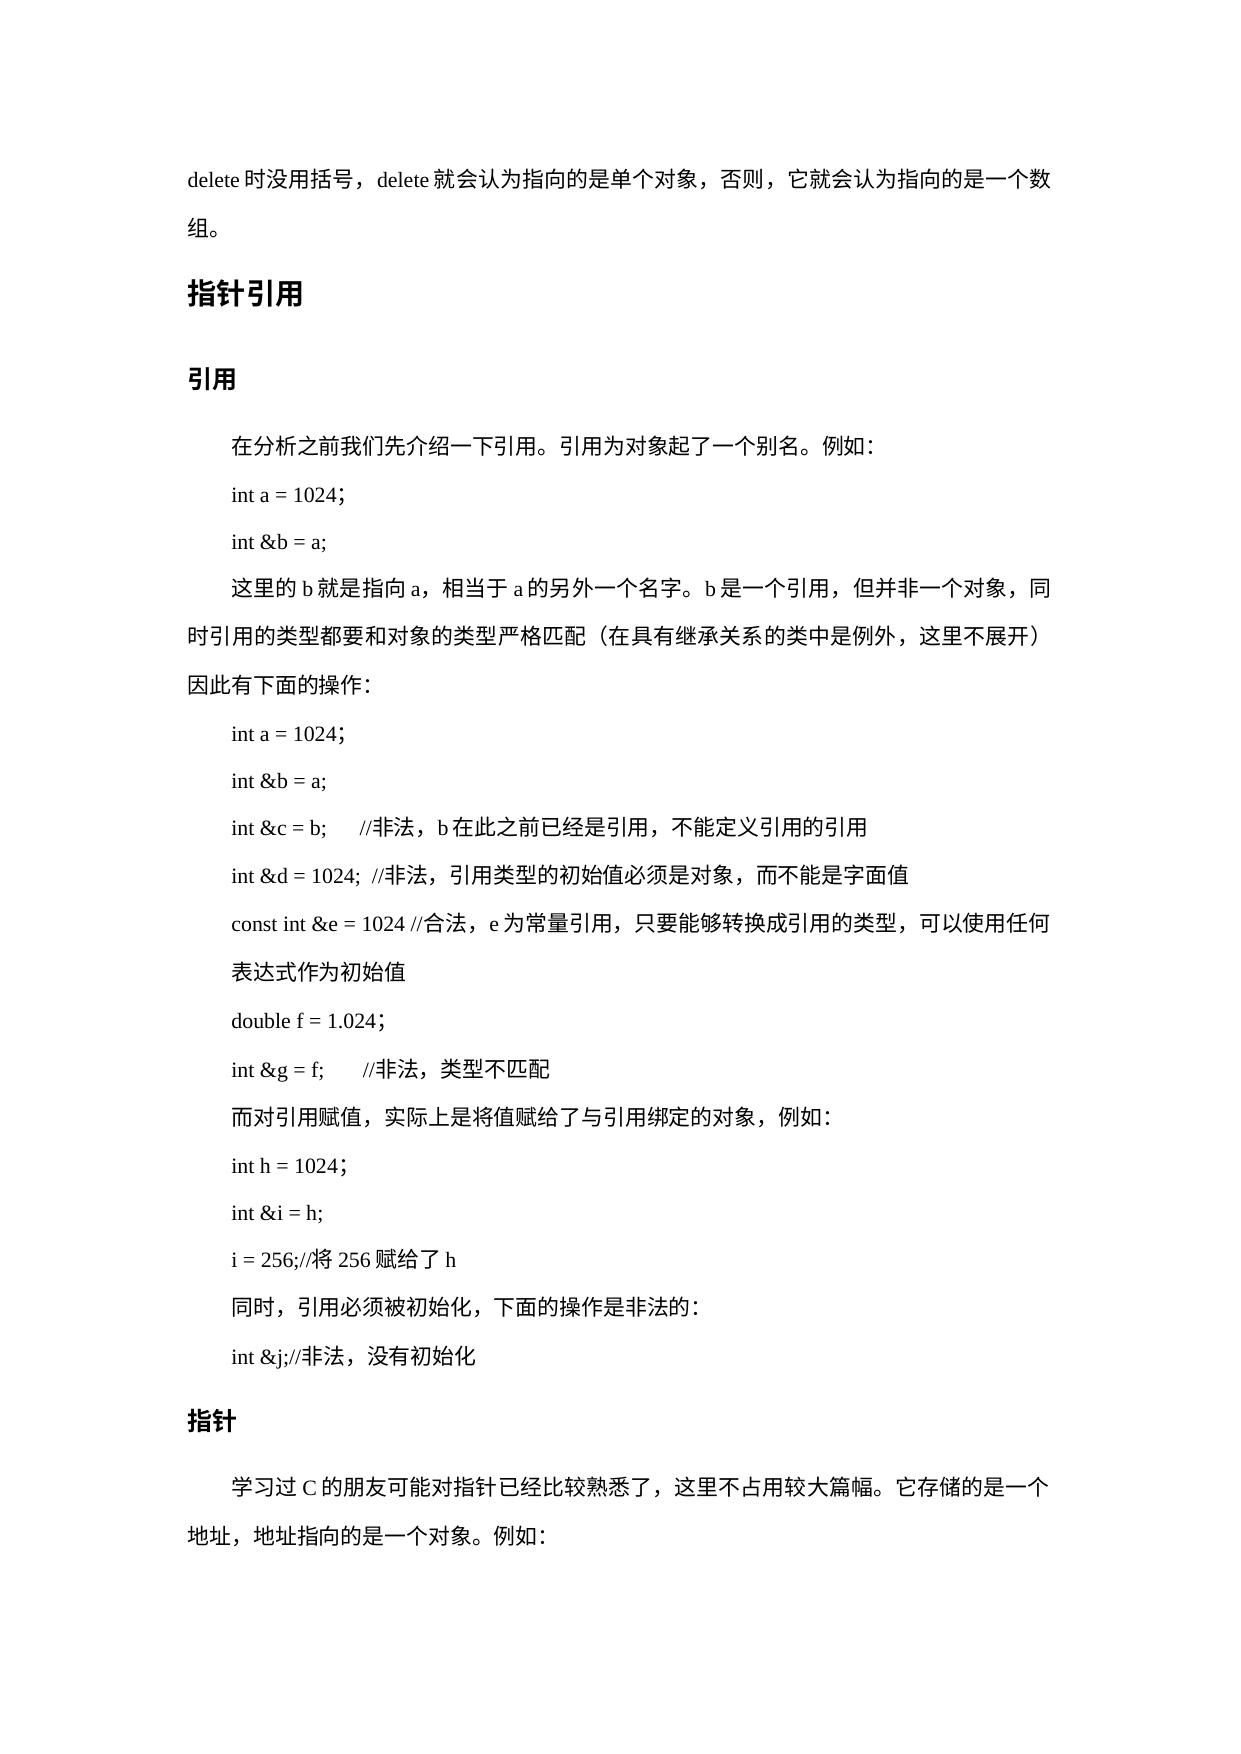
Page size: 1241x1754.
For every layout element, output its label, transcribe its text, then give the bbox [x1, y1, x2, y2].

text int &c = b; //非法，b在此之前已经是引用，不能定义引用的引用 [231, 809, 1053, 842]
subtitle 引用 [187, 345, 1053, 410]
text int &j;//非法，没有初始化 [187, 1338, 1053, 1371]
subtitle 指针引用 [187, 259, 1053, 324]
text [187, 162, 1053, 243]
text int &b = a; [231, 764, 1053, 797]
text i = 256;//将256赋给了h [231, 1242, 1053, 1274]
text 而对引用赋值，实际上是将值赋给了与引用绑定的对象，例如： [187, 1100, 1053, 1132]
text 同时，引用必须被初始化，下面的操作是非法的： [187, 1290, 1053, 1322]
text int &b = a; [209, 525, 1053, 557]
text int a = 1024； [231, 716, 1053, 748]
text int a = 1024； [209, 477, 1053, 509]
text 在分析之前我们先介绍一下引用。引用为对象起了一个别名。例如： [187, 428, 1053, 461]
text const int &e = 1024 //合法，e为常量引用，只要能够转换成引用的类型，可以使用任何表达式作为初始值 [231, 906, 1053, 987]
text double f = 1.024； [231, 1003, 1053, 1036]
text 这里的b就是指向a，相当于a的另外一个名字。b是一个引用，但并非一个对象，同时引用的类型都要和对象的类型严格匹配（在具有继承关系的类中是例外，这里不展开），因此有下面的操作： [187, 570, 1053, 700]
text int &g = f; //非法，类型不匹配 [231, 1051, 1053, 1084]
text int h = 1024； [231, 1148, 1053, 1181]
text int &d = 1024; //非法，引用类型的初始值必须是对象，而不能是字面值 [231, 858, 1053, 890]
text int &i = h; [231, 1196, 1053, 1229]
text 学习过C的朋友可能对指针已经比较熟悉了，这里不占用较大篇幅。它存储的是一个地址，地址指向的是一个对象。例如： [187, 1470, 1053, 1551]
subtitle 指针 [187, 1387, 1053, 1452]
